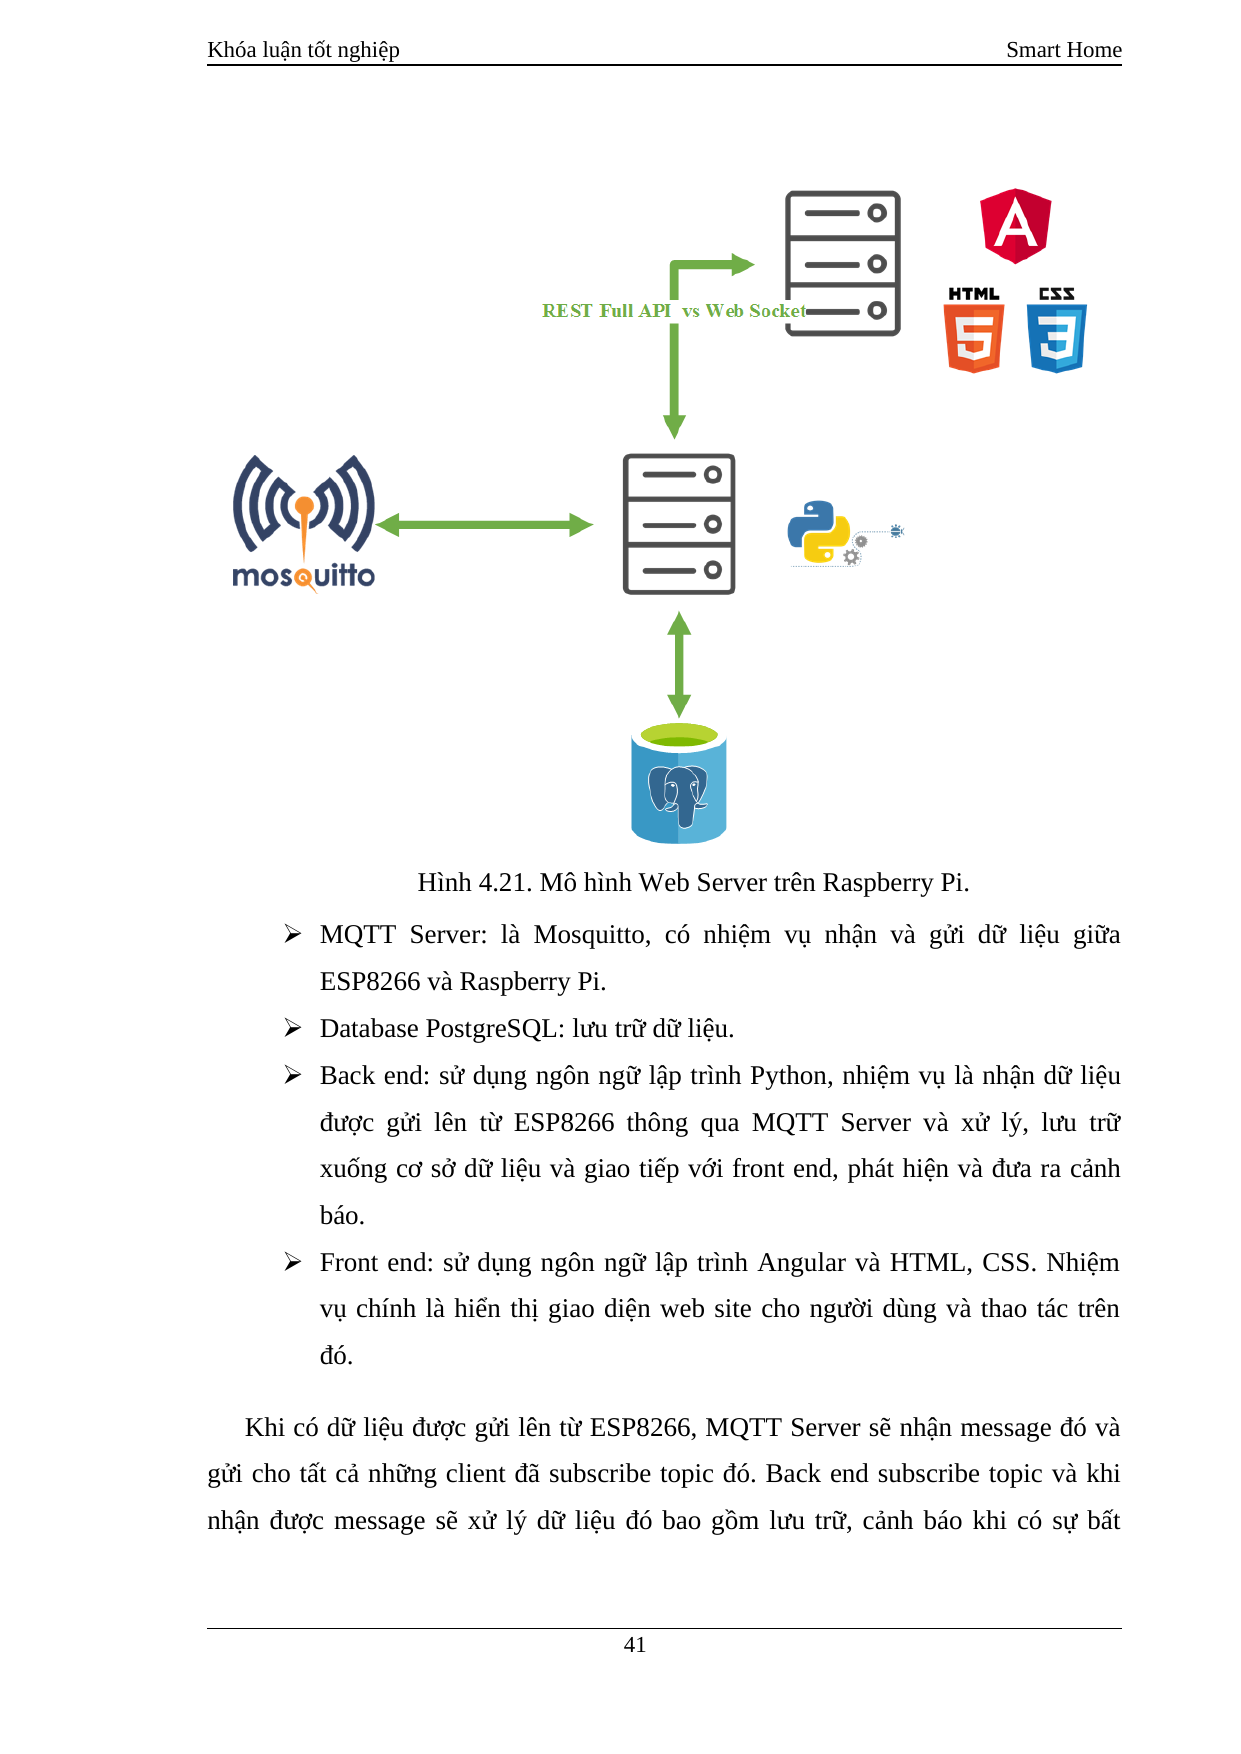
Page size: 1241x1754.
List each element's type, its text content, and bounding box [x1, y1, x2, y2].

list MQTT Server: là Mosquitto, có nhiệm vụ nhận và gửi dữ liệu giữa ESP8266 và Raspberry Pi. [282, 918, 1122, 996]
list Database PostgreSQL: lưu trữ dữ liệu. [282, 1012, 1122, 1043]
list Back end: sử dụng ngôn ngữ lập trình Python, nhiệm vụ là nhận dữ liệu được gửi lên từ ESP8266 thông qua MQTT Server và xử lý, lưu trữ xuống cơ sở dữ liệu và giao tiếp với front end, phát hiện và đưa ra cảnh báo. [282, 1059, 1122, 1230]
list Front end: sử dụng ngôn ngữ lập trình Angular và HTML, CSS. Nhiệm vụ chính là hiển thị giao diện web site cho người dùng và thao tác trên đó. [282, 1246, 1122, 1370]
picture [232, 177, 1097, 844]
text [207, 1411, 1122, 1535]
